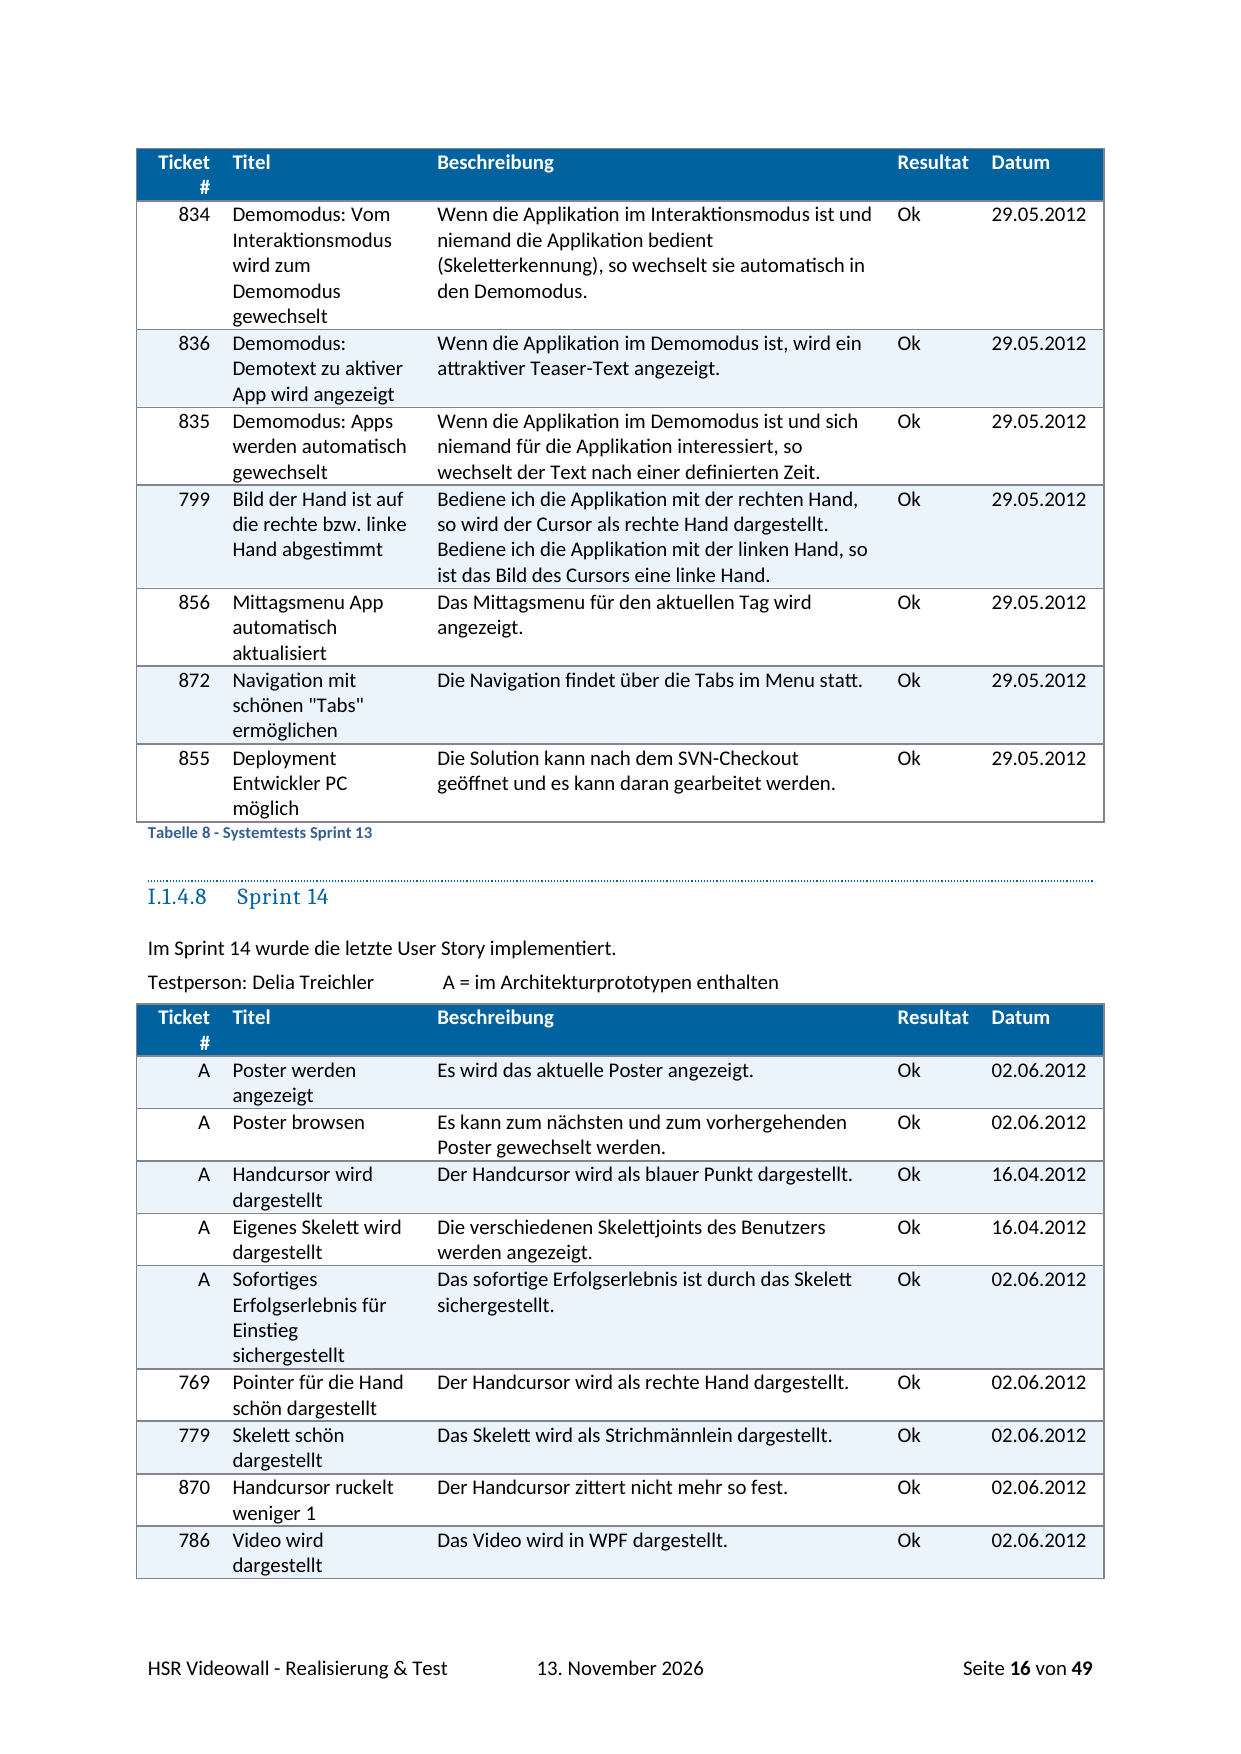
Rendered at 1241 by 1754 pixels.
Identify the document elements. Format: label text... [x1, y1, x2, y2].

table_cell 02.06.2012 [980, 1527, 1103, 1578]
table_cell 29.05.2012 [980, 408, 1103, 484]
table_cell Der Handcursor zittert nicht mehr so fest. [426, 1475, 886, 1525]
table_cell Deployment Entwickler PC möglich [221, 745, 426, 821]
table_cell 16.04.2012 [980, 1162, 1103, 1212]
table_cell 02.06.2012 [980, 1475, 1103, 1525]
table_cell 29.05.2012 [980, 330, 1103, 406]
table_cell Wenn die Applikation im Interaktionsmodus ist und niemand die Applikation bedient (Skeletterkennung), so wechselt sie automatisch in den Demomodus. [426, 202, 886, 329]
table_cell Bediene ich die Applikation mit der rechten Hand, so wird der Cursor als rechte Hand dargestellt. Bediene ich die Applikation mit der linken Hand, so ist das Bild des Cursors eine linke Hand. [426, 486, 886, 587]
table_cell Die Navigation findet über die Tabs im Menu statt. [426, 667, 886, 743]
table_cell Poster browsen [221, 1109, 426, 1160]
table_cell Ok [886, 1214, 980, 1265]
table_cell 02.06.2012 [980, 1266, 1103, 1368]
table_header Resultat [886, 1005, 980, 1055]
table_cell 856 [137, 589, 221, 665]
table_cell 834 [137, 202, 221, 329]
table_cell Wenn die Applikation im Demomodus ist, wird ein attraktiver Teaser-Text angezeigt. [426, 330, 886, 406]
table_header Titel [221, 149, 426, 200]
table_header Titel [221, 1005, 426, 1055]
table_cell Video wird dargestellt [221, 1527, 426, 1578]
table_header Datum [980, 149, 1103, 200]
table_cell 835 [137, 408, 221, 484]
table_cell Wenn die Applikation im Demomodus ist und sich niemand für die Applikation interessiert, so wechselt der Text nach einer definierten Zeit. [426, 408, 886, 484]
table_cell Pointer für die Hand schön dargestellt [221, 1370, 426, 1420]
table_cell Das Mittagsmenu für den aktuellen Tag wird angezeigt. [426, 589, 886, 665]
table_cell Bild der Hand ist auf die rechte bzw. linke Hand abgestimmt [221, 486, 426, 587]
subtitle Sprint 14 [148, 880, 1093, 910]
table_cell A [137, 1266, 221, 1368]
table_header Beschreibung [426, 1005, 886, 1055]
table_cell Es kann zum nächsten und zum vorhergehenden Poster gewechselt werden. [426, 1109, 886, 1160]
table_cell Ok [886, 745, 980, 821]
table_cell A [137, 1162, 221, 1212]
table_cell Ok [886, 667, 980, 743]
table_cell Ok [886, 1527, 980, 1578]
table_cell Demomodus: Vom Interaktionsmodus wird zum Demomodus gewechselt [221, 202, 426, 329]
table_cell 29.05.2012 [980, 202, 1103, 329]
table_header Ticket# [137, 149, 221, 200]
table_cell Poster werden angezeigt [221, 1057, 426, 1108]
table_cell 786 [137, 1527, 221, 1578]
table_cell 870 [137, 1475, 221, 1525]
table_cell Ok [886, 1422, 980, 1473]
text Tabelle 8 - Systemtests Sprint 13 [148, 823, 1093, 843]
table_cell Das Video wird in WPF dargestellt. [426, 1527, 886, 1578]
table_cell 29.05.2012 [980, 589, 1103, 665]
table_cell 29.05.2012 [980, 667, 1103, 743]
table_cell Handcursor wird dargestellt [221, 1162, 426, 1212]
text Im Sprint 14 wurde die letzte User Story implementiert. [148, 935, 1093, 961]
table_cell 02.06.2012 [980, 1370, 1103, 1420]
table_cell Ok [886, 589, 980, 665]
table_header Resultat [886, 149, 980, 200]
table_cell Ok [886, 1475, 980, 1525]
table_cell Die Solution kann nach dem SVN-Checkout geöffnet und es kann daran gearbeitet werden. [426, 745, 886, 821]
table_cell Eigenes Skelett wird dargestellt [221, 1214, 426, 1265]
table_header Datum [980, 1005, 1103, 1055]
table_cell Ok [886, 1266, 980, 1368]
table_cell Ok [886, 1370, 980, 1420]
table_cell A [137, 1214, 221, 1265]
table_cell A [137, 1057, 221, 1108]
table_cell Skelett schön dargestellt [221, 1422, 426, 1473]
table_cell Das Skelett wird als Strichmännlein dargestellt. [426, 1422, 886, 1473]
table_cell 29.05.2012 [980, 486, 1103, 587]
table_cell Die verschiedenen Skelettjoints des Benutzers werden angezeigt. [426, 1214, 886, 1265]
table_cell 29.05.2012 [980, 745, 1103, 821]
table_cell Ok [886, 1162, 980, 1212]
table_cell Handcursor ruckelt weniger 1 [221, 1475, 426, 1525]
table_cell 855 [137, 745, 221, 821]
table_cell 02.06.2012 [980, 1109, 1103, 1160]
table_cell Demomodus: Demotext zu aktiver App wird angezeigt [221, 330, 426, 406]
table_cell 769 [137, 1370, 221, 1420]
table_cell 02.06.2012 [980, 1422, 1103, 1473]
table_cell Ok [886, 486, 980, 587]
text Testperson: Delia Treichler A = im Architekturprototypen enthalten [148, 969, 1093, 994]
table_cell 02.06.2012 [980, 1057, 1103, 1108]
table_cell Es wird das aktuelle Poster angezeigt. [426, 1057, 886, 1108]
table_cell Der Handcursor wird als blauer Punkt dargestellt. [426, 1162, 886, 1212]
table_header Beschreibung [426, 149, 886, 200]
table_cell Der Handcursor wird als rechte Hand dargestellt. [426, 1370, 886, 1420]
table_cell 16.04.2012 [980, 1214, 1103, 1265]
table_cell Ok [886, 202, 980, 329]
table_cell Ok [886, 1109, 980, 1160]
table_cell Ok [886, 330, 980, 406]
table_cell Das sofortige Erfolgserlebnis ist durch das Skelett sichergestellt. [426, 1266, 886, 1368]
table_cell 799 [137, 486, 221, 587]
table_cell Sofortiges Erfolgserlebnis für Einstieg sichergestellt [221, 1266, 426, 1368]
table_cell Ok [886, 408, 980, 484]
table_cell Navigation mit schönen "Tabs" ermöglichen [221, 667, 426, 743]
table_cell 872 [137, 667, 221, 743]
table_cell Mittagsmenu App automatisch aktualisiert [221, 589, 426, 665]
table_cell Ok [886, 1057, 980, 1108]
table_header Ticket# [137, 1005, 221, 1055]
table_cell 836 [137, 330, 221, 406]
table_cell A [137, 1109, 221, 1160]
table_cell Demomodus: Apps werden automatisch gewechselt [221, 408, 426, 484]
table_cell 779 [137, 1422, 221, 1473]
